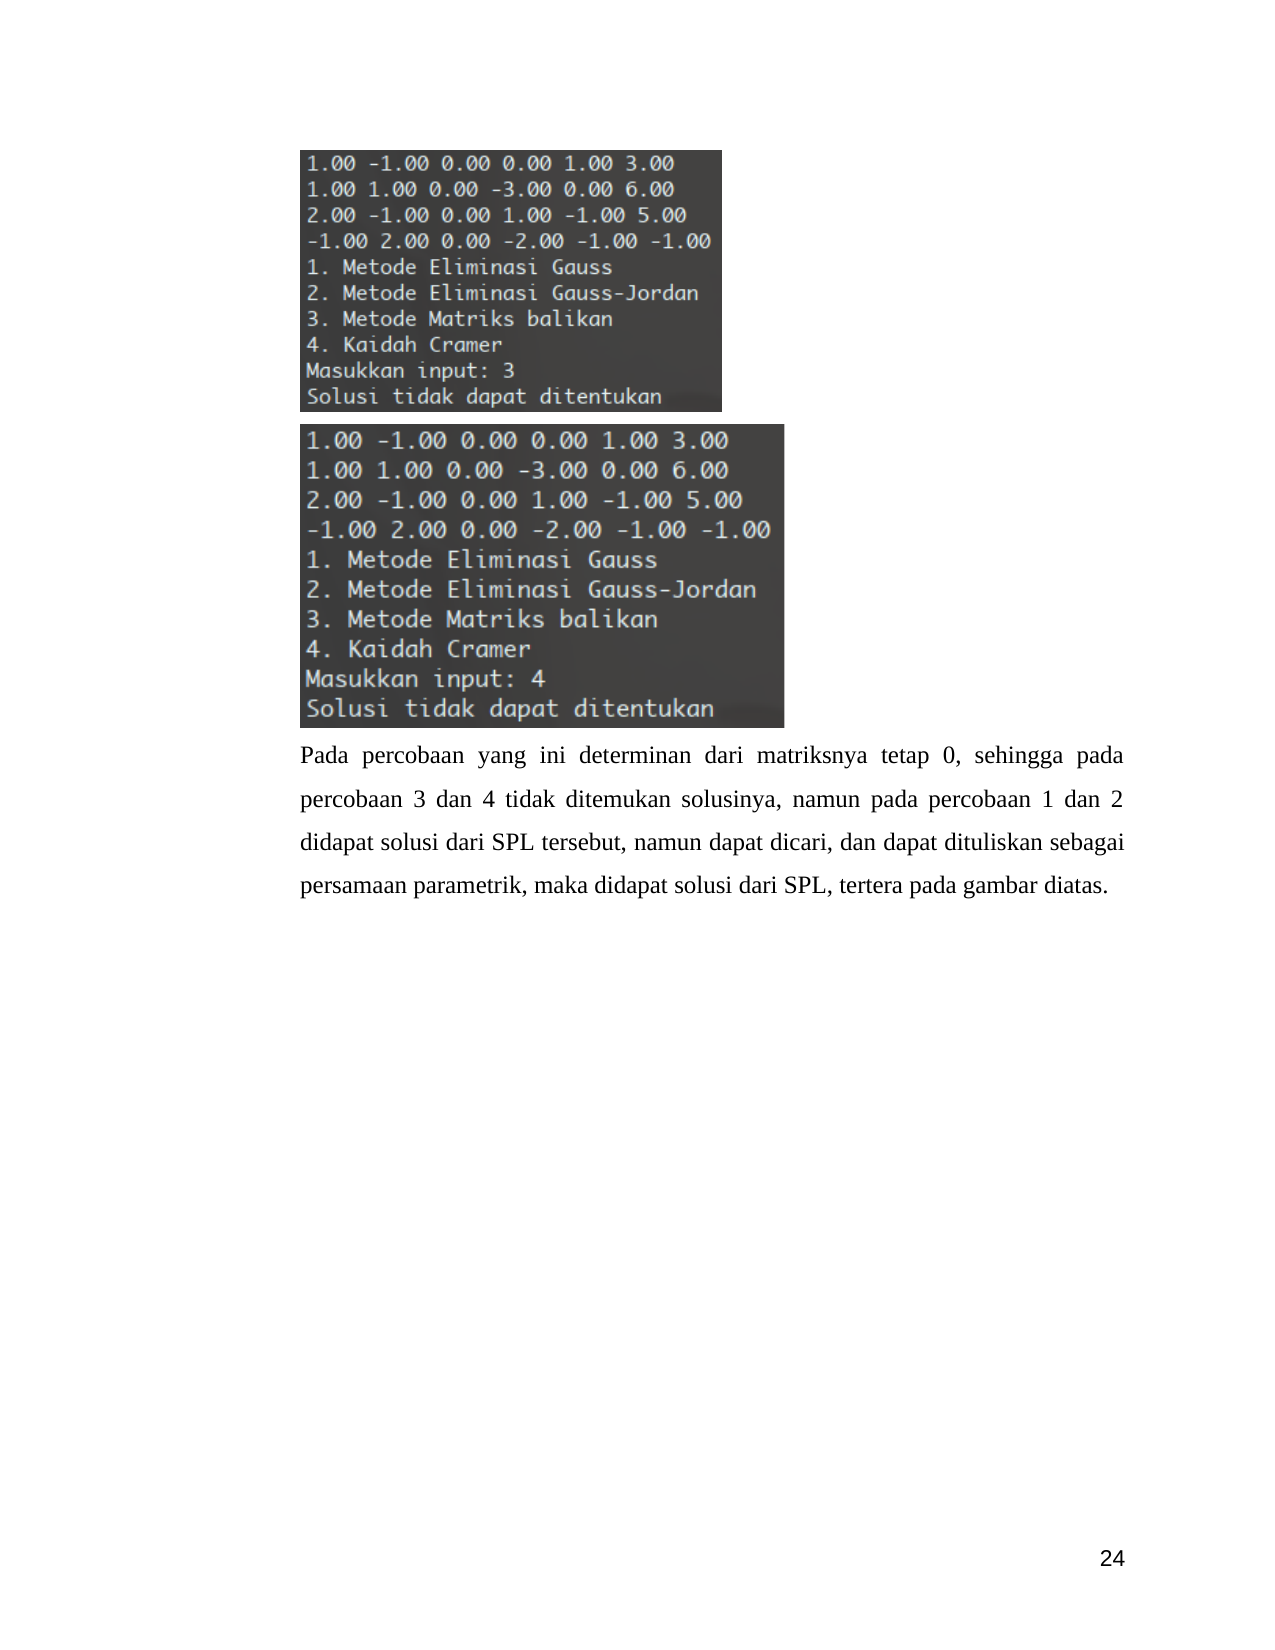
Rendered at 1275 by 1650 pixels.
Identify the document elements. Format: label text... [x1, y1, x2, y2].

text Pada percobaan yang ini determinan dari matriksnya tetap 0, sehingga pada percobaan 3 dan 4 tidak ditemukan solusinya, namun pada percobaan 1 dan 2 didapat solusi dari SPL tersebut, namun dapat dicari, dan dapat dituliskan sebagai persamaan parametrik, maka didapat solusi dari SPL, tertera pada gambar diatas. [300, 741, 1125, 899]
picture [300, 424, 785, 728]
picture [300, 150, 722, 412]
